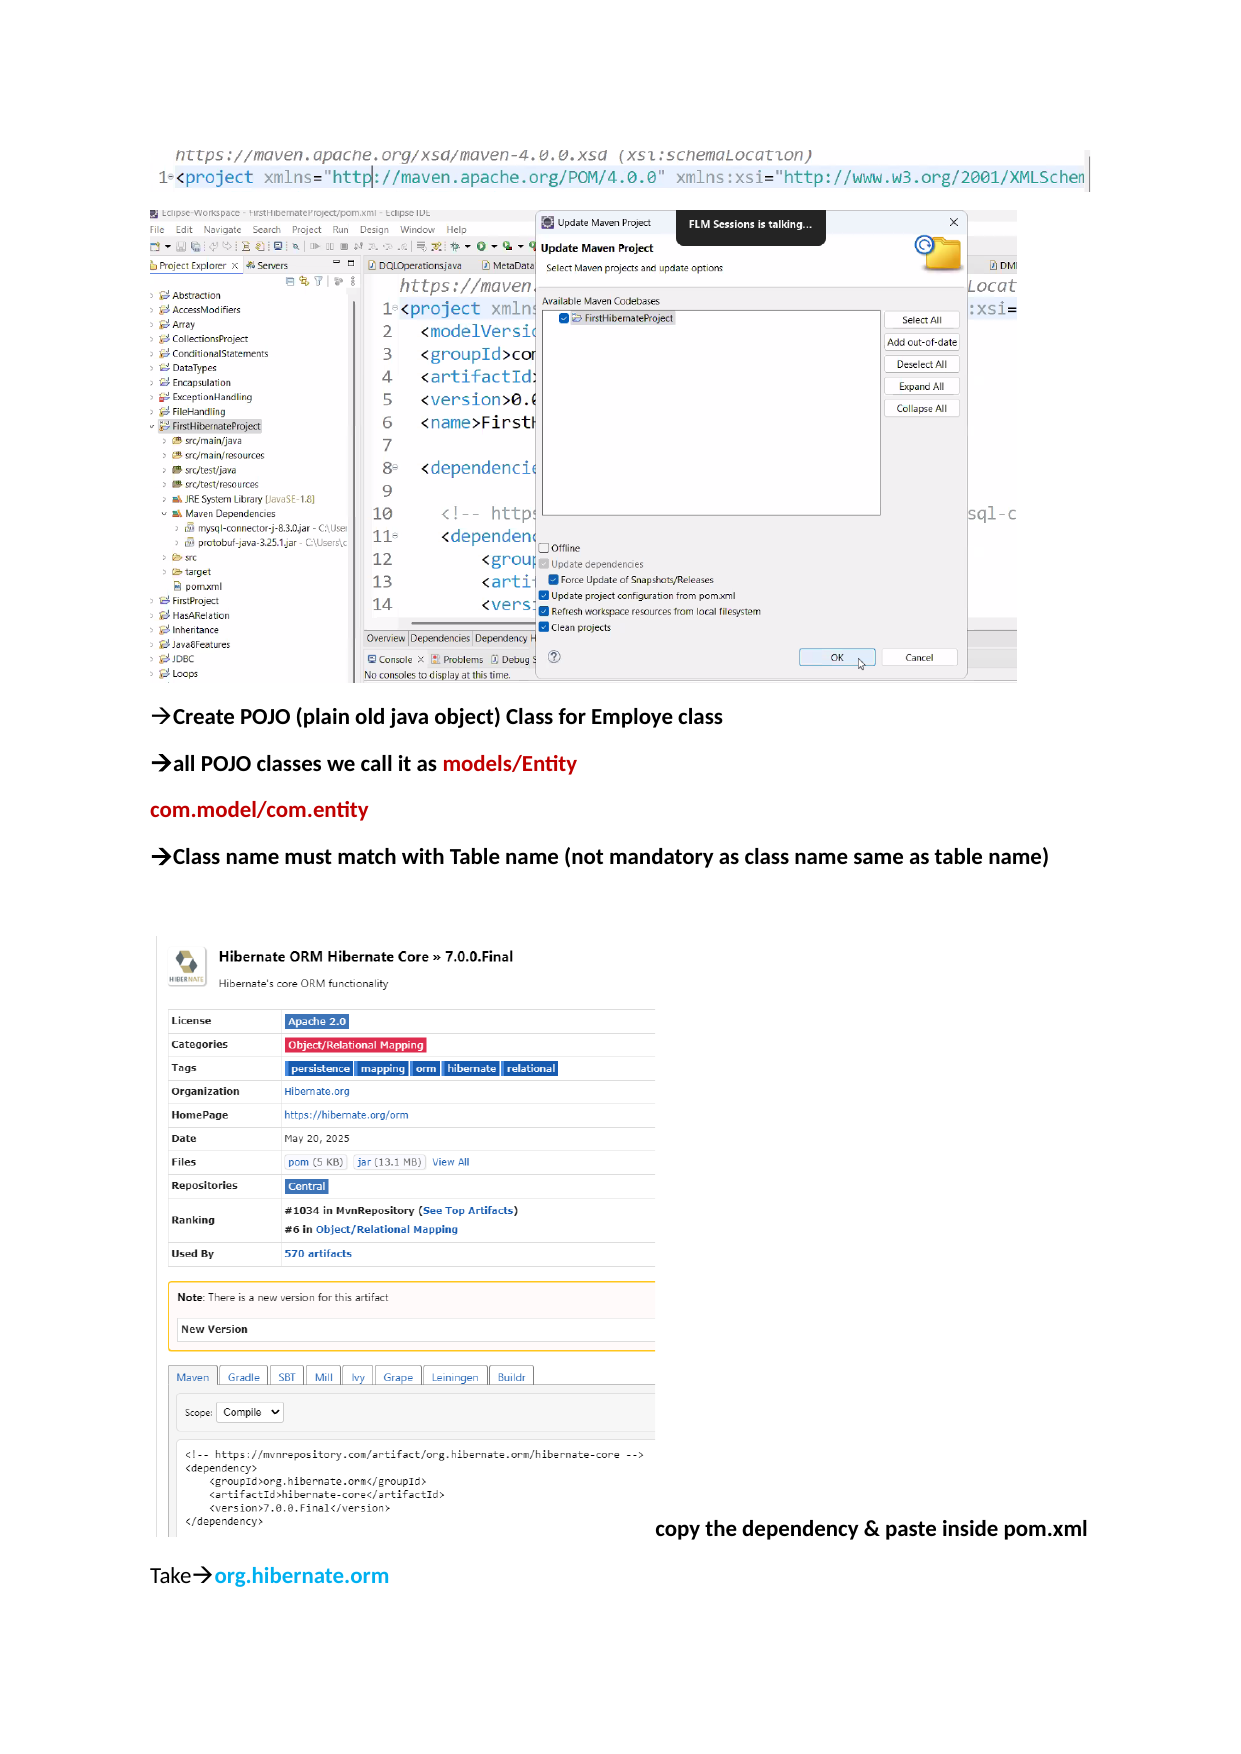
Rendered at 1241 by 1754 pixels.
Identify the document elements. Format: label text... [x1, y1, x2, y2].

picture [150, 210, 1017, 683]
text com.model/com.entity [150, 796, 1090, 824]
picture [150, 936, 656, 1537]
text all POJO classes we call it as models/Entity [150, 749, 1090, 777]
text Create POJO (plain old java object) Class for Employe class [150, 702, 1090, 730]
text Takeorg.hibernate.orm [150, 1561, 1090, 1589]
text Class name must match with Table name (not mandatory as class name same as table name) [150, 842, 1090, 871]
picture [150, 150, 1091, 192]
